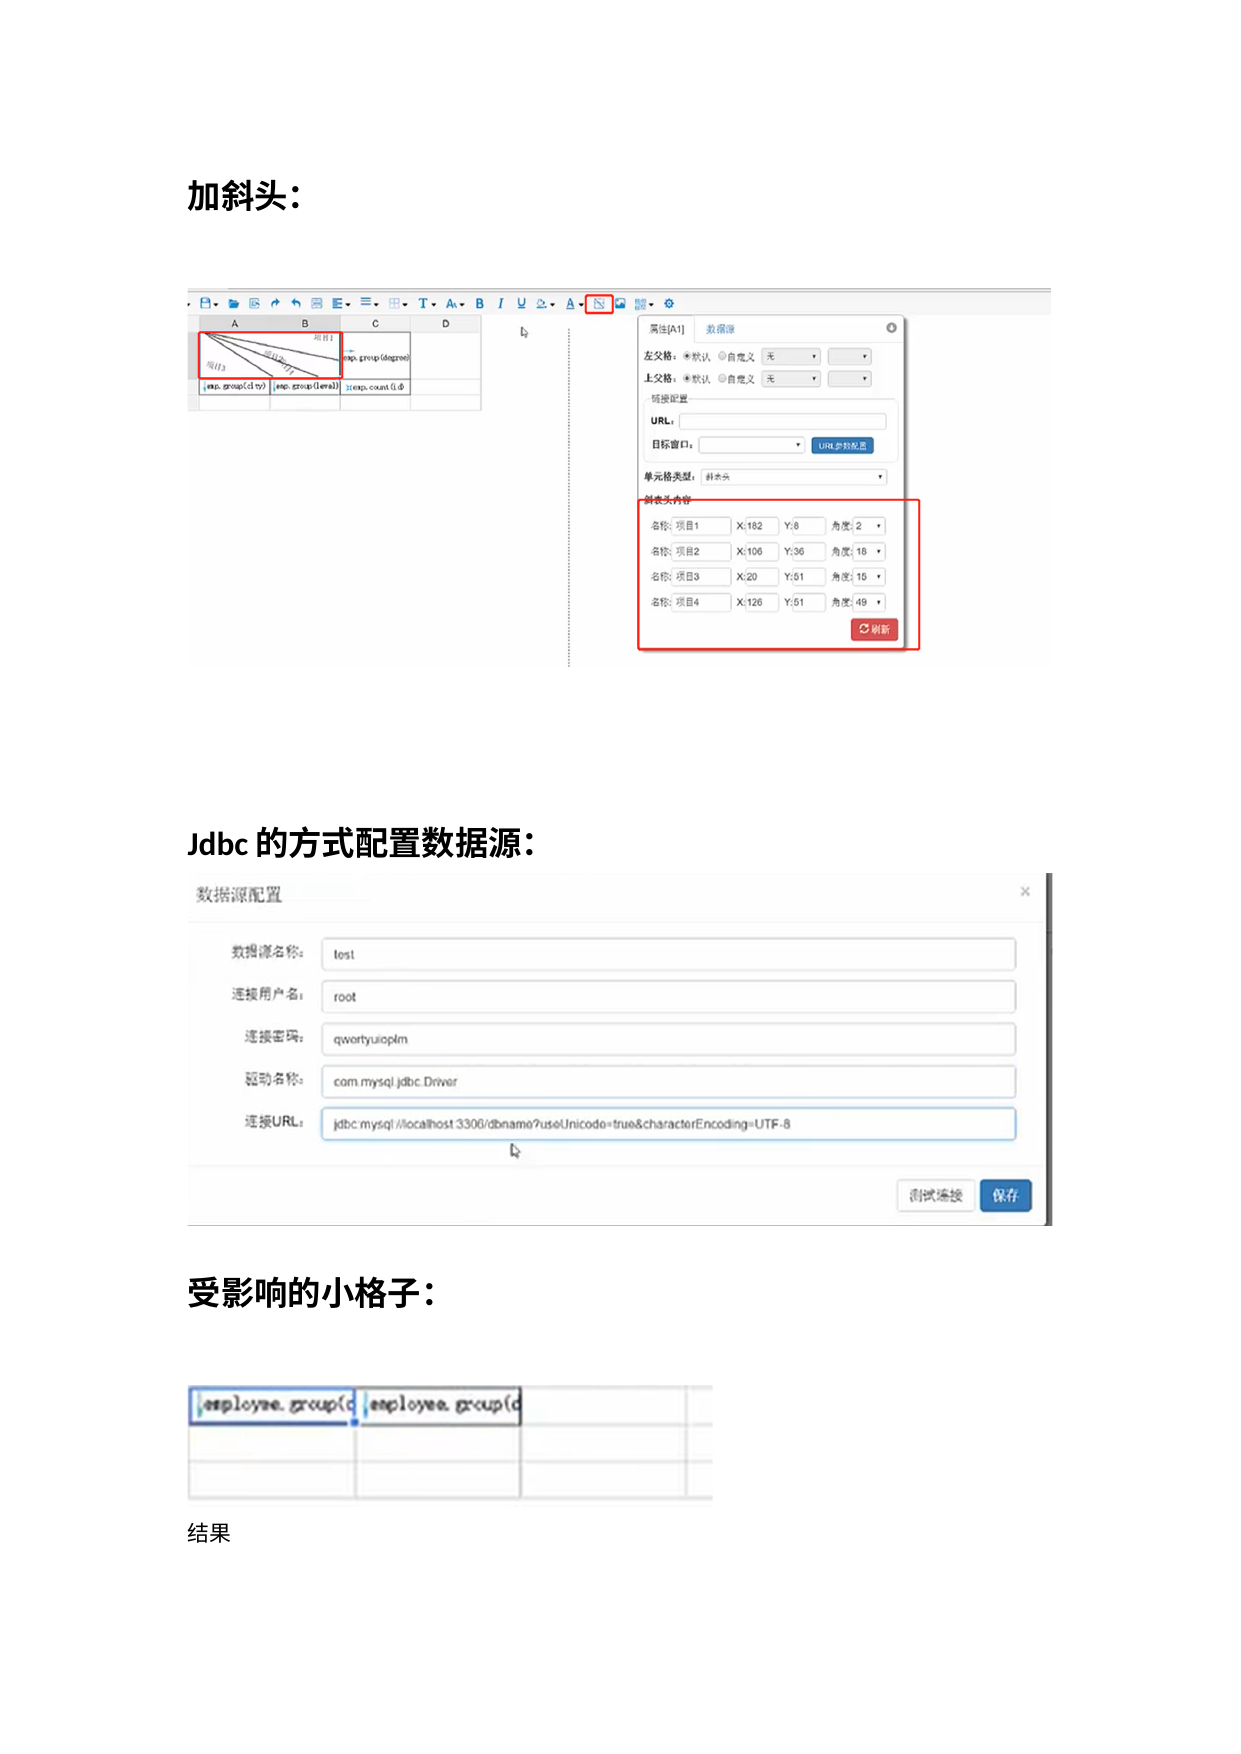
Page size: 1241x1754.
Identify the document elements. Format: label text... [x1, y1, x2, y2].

subtitle 加斜头： [187, 162, 1053, 227]
subtitle 受影响的小格子： [187, 1258, 1053, 1323]
picture [187, 288, 1051, 667]
text 结果 [187, 1515, 1053, 1548]
text Jdbc的方式配置数据源： [187, 809, 1053, 873]
picture [187, 1385, 713, 1507]
picture [187, 873, 1053, 1226]
